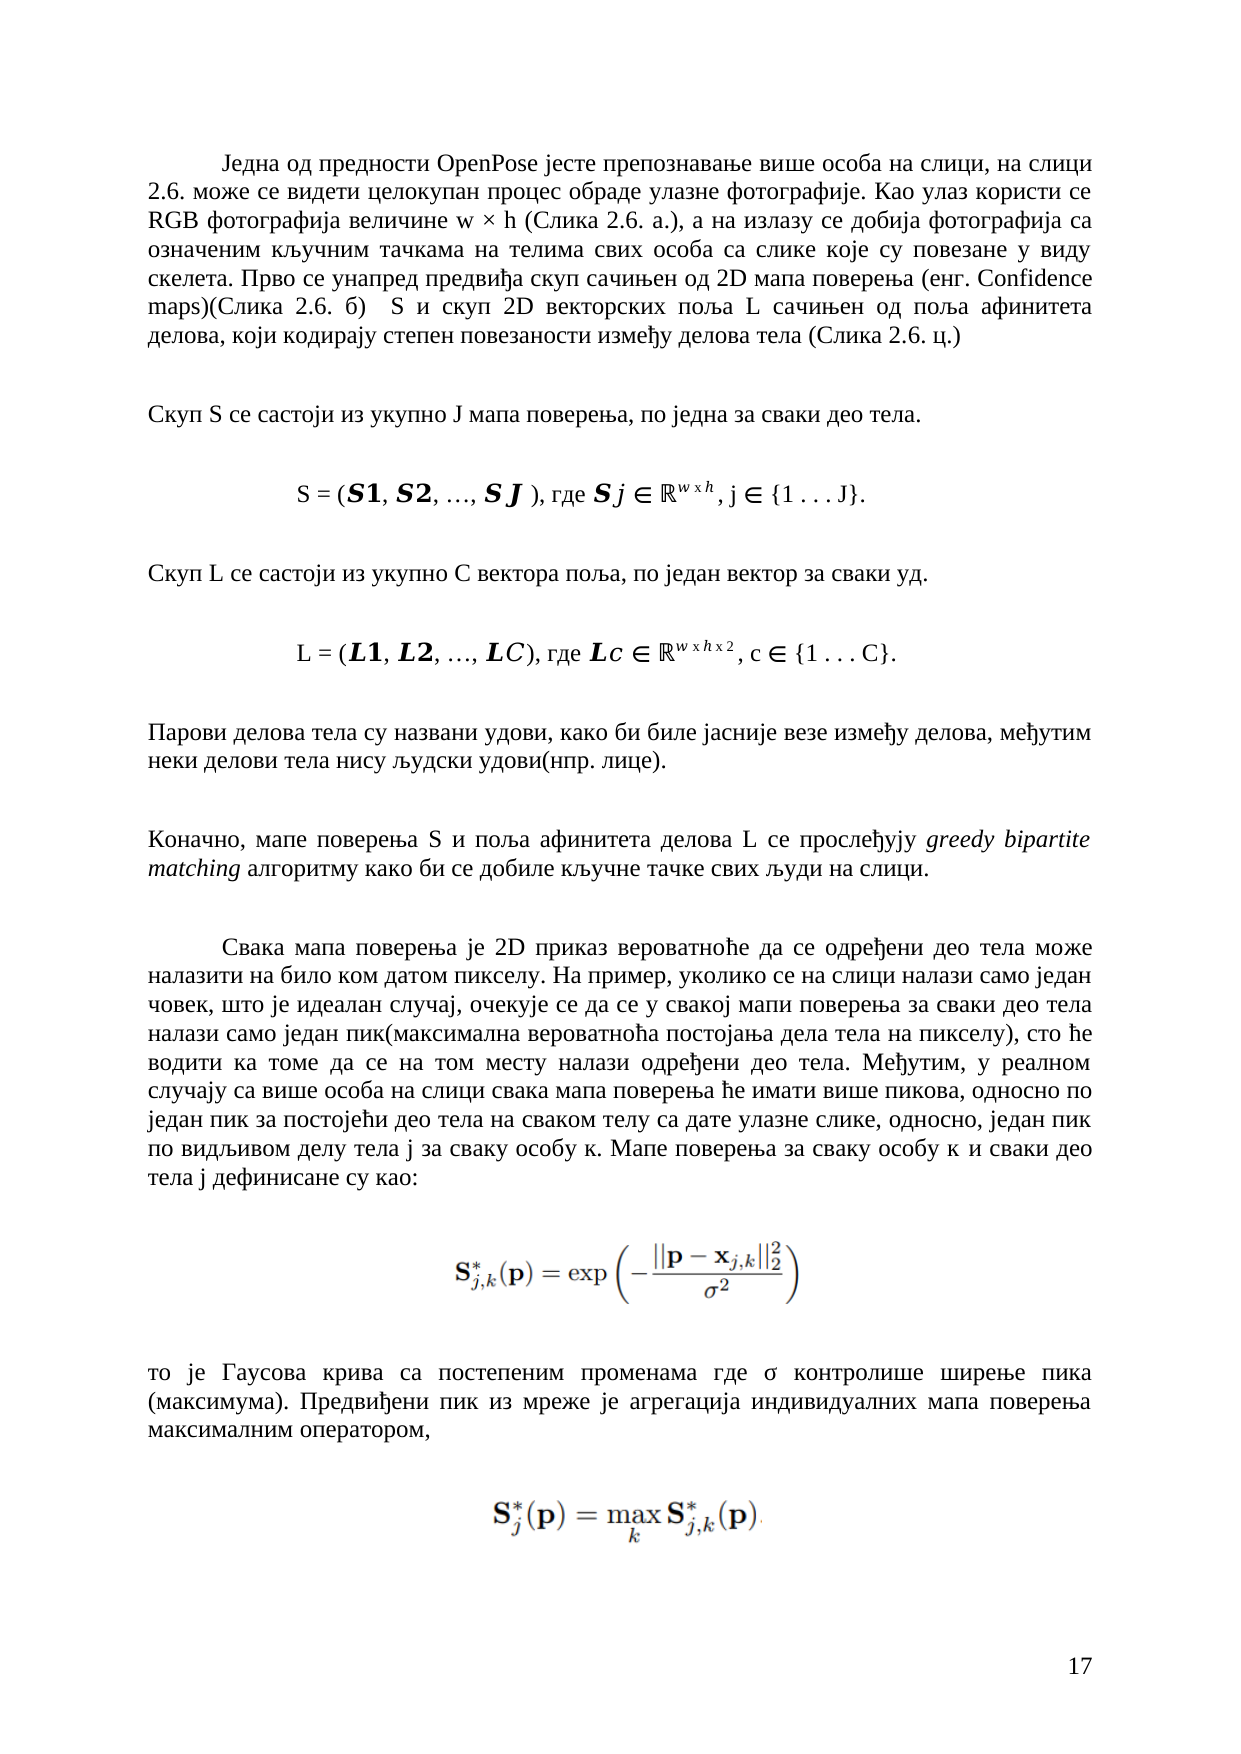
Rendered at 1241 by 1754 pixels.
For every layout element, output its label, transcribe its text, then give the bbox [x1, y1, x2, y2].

text Коначно, мапе поверења S и поља афинитета делова L се прослеђују greedy bipartite matching алгоритму како би се добиле кључне тачке свих људи на слици. [148, 824, 1092, 882]
text Скуп S се састоји из укупно J мапа поверења, по једна за сваки део тела. [148, 399, 1092, 428]
text Свака мапа поверења је 2D приказ вероватноће да се одређени део тела може налазити на било ком датом пикселу. На пример, уколико се на слици налази само један човек, што је идеалан случај, очекује се да се у свакој мапи поверења за сваки део тела налази само један пик(максимална вероватноћа постојања дела тела на пикселу), сто ће водити ка томе да се на том месту налази одређени део тела. Међутим, у реалном случају са више особа на слици свака мапа поверења ће имати више пикова, односно по један пик за постојећи део тела на сваком телу са дате улазне слике, односно, један пик по видљивом делу тела ј за сваку особу к. Мапе поверења за сваку особу к и сваки део тела ј дефинисане су као: [148, 932, 1092, 1191]
picture [437, 1240, 804, 1307]
text Једна од предности OpenPose јесте препознавање више особа на слици, на слици 2.6. може се видети целокупан процес обраде улазне фотографије. Као улаз користи се RGB фотографија величине w × h (Слика 2.6. а.), а на излазу се добија фотографија са означеним кључним тачкама на телима свих особа са слике које су повезане у виду скелета. Прво се унапред предвиђа скуп сачињен од 2D мапа поверења (енг. Confidence maps)(Слика 2.6. б) S и скуп 2D векторских поља L сачињен од поља афинитета делова, који кодирају степен повезаности између делова тела (Слика 2.6. ц.) [148, 148, 1092, 349]
text Скуп L се састоји из укупно C вектора поља, по један вектор за сваки уд. [148, 558, 1092, 587]
text то је Гаусова крива са постепеним променама где σ контролише ширење пика (максимума). Предвиђени пик из мреже је агрегација индивидуалних мапа поверења максималним оператором, [148, 1357, 1092, 1443]
text L = (𝑳𝟏, 𝑳𝟐, …, 𝑳𝐶), где 𝑳𝑐 ∈ ℝ𝑤 x ℎ x 2 , c ∈ {1 . . . C}. [296, 637, 1092, 667]
text S = (𝑺𝟏, 𝑺𝟐, …, 𝑺𝑱 ), где 𝑺𝑗 ∈ ℝ𝑤 x ℎ , j ∈ {1 . . . J}. [296, 478, 1092, 508]
picture [478, 1493, 762, 1546]
text Парови делова тела су названи удови, како би биле јасније везе између делова, међутим неки делови тела нису људски удови(нпр. лице). [148, 717, 1092, 774]
